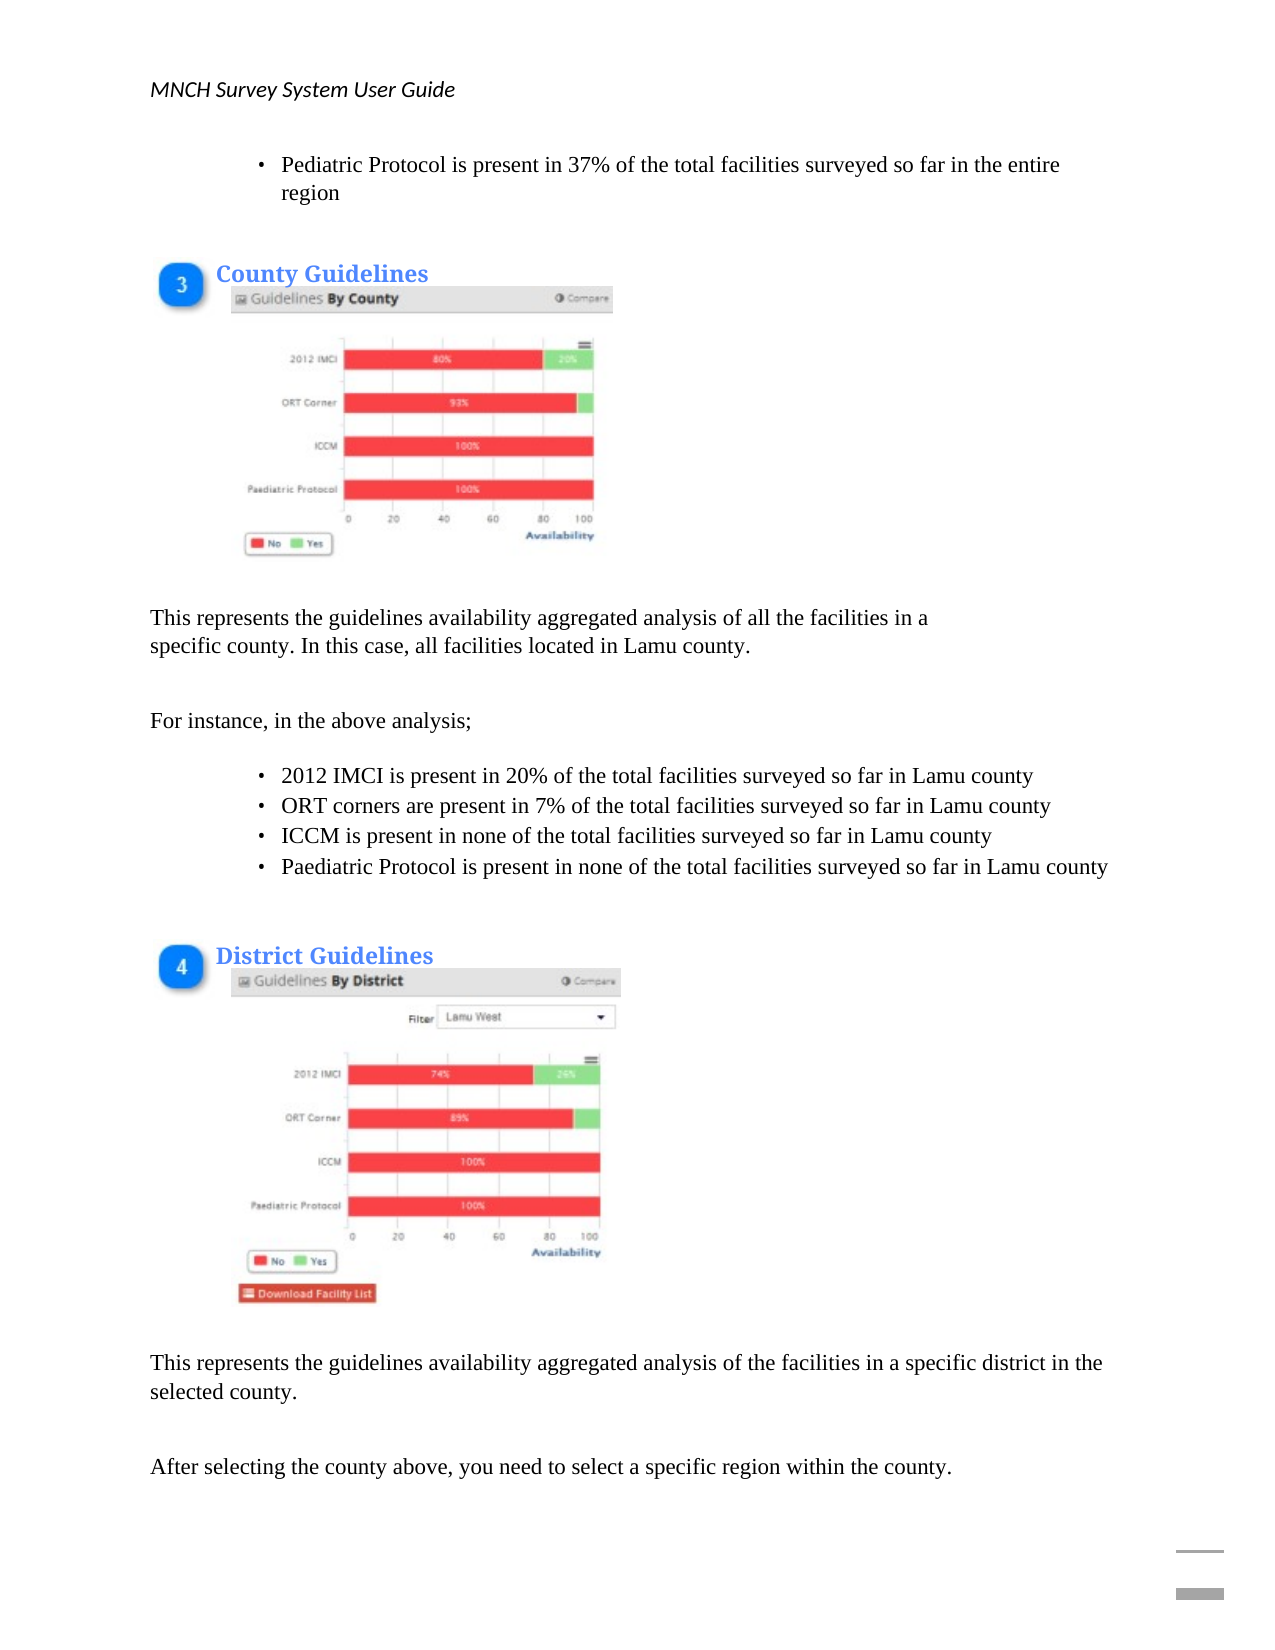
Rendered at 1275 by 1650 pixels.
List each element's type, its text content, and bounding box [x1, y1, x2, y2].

picture [231, 968, 621, 1307]
picture [153, 257, 216, 319]
list ICCM is present in none of the total facilities surveyed so far in Lamu county [257, 822, 1124, 850]
text This represents the guidelines availability aggregated analysis of the facilities in a specific district in the selected county. [150, 1349, 1125, 1404]
text For instance, in the above analysis; [150, 707, 1125, 733]
picture [231, 286, 613, 562]
list Paediatric Protocol is present in none of the total facilities surveyed so far in Lamu county [257, 852, 1124, 880]
list ORT corners are present in 7% of the total facilities surveyed so far in Lamu county [257, 791, 1124, 820]
list Pediatric Protocol is present in 37% of the total facilities surveyed so far in the entire region [257, 150, 1124, 205]
text After selecting the county above, you need to select a specific region within the county. [150, 1453, 1125, 1479]
text This represents the guidelines availability aggregated analysis of all the facilities in a specific county. In this case, all facilities located in Lamu county. [150, 603, 995, 658]
list 2012 IMCI is present in 20% of the total facilities surveyed so far in Lamu county [257, 761, 1124, 789]
picture [153, 939, 216, 1001]
